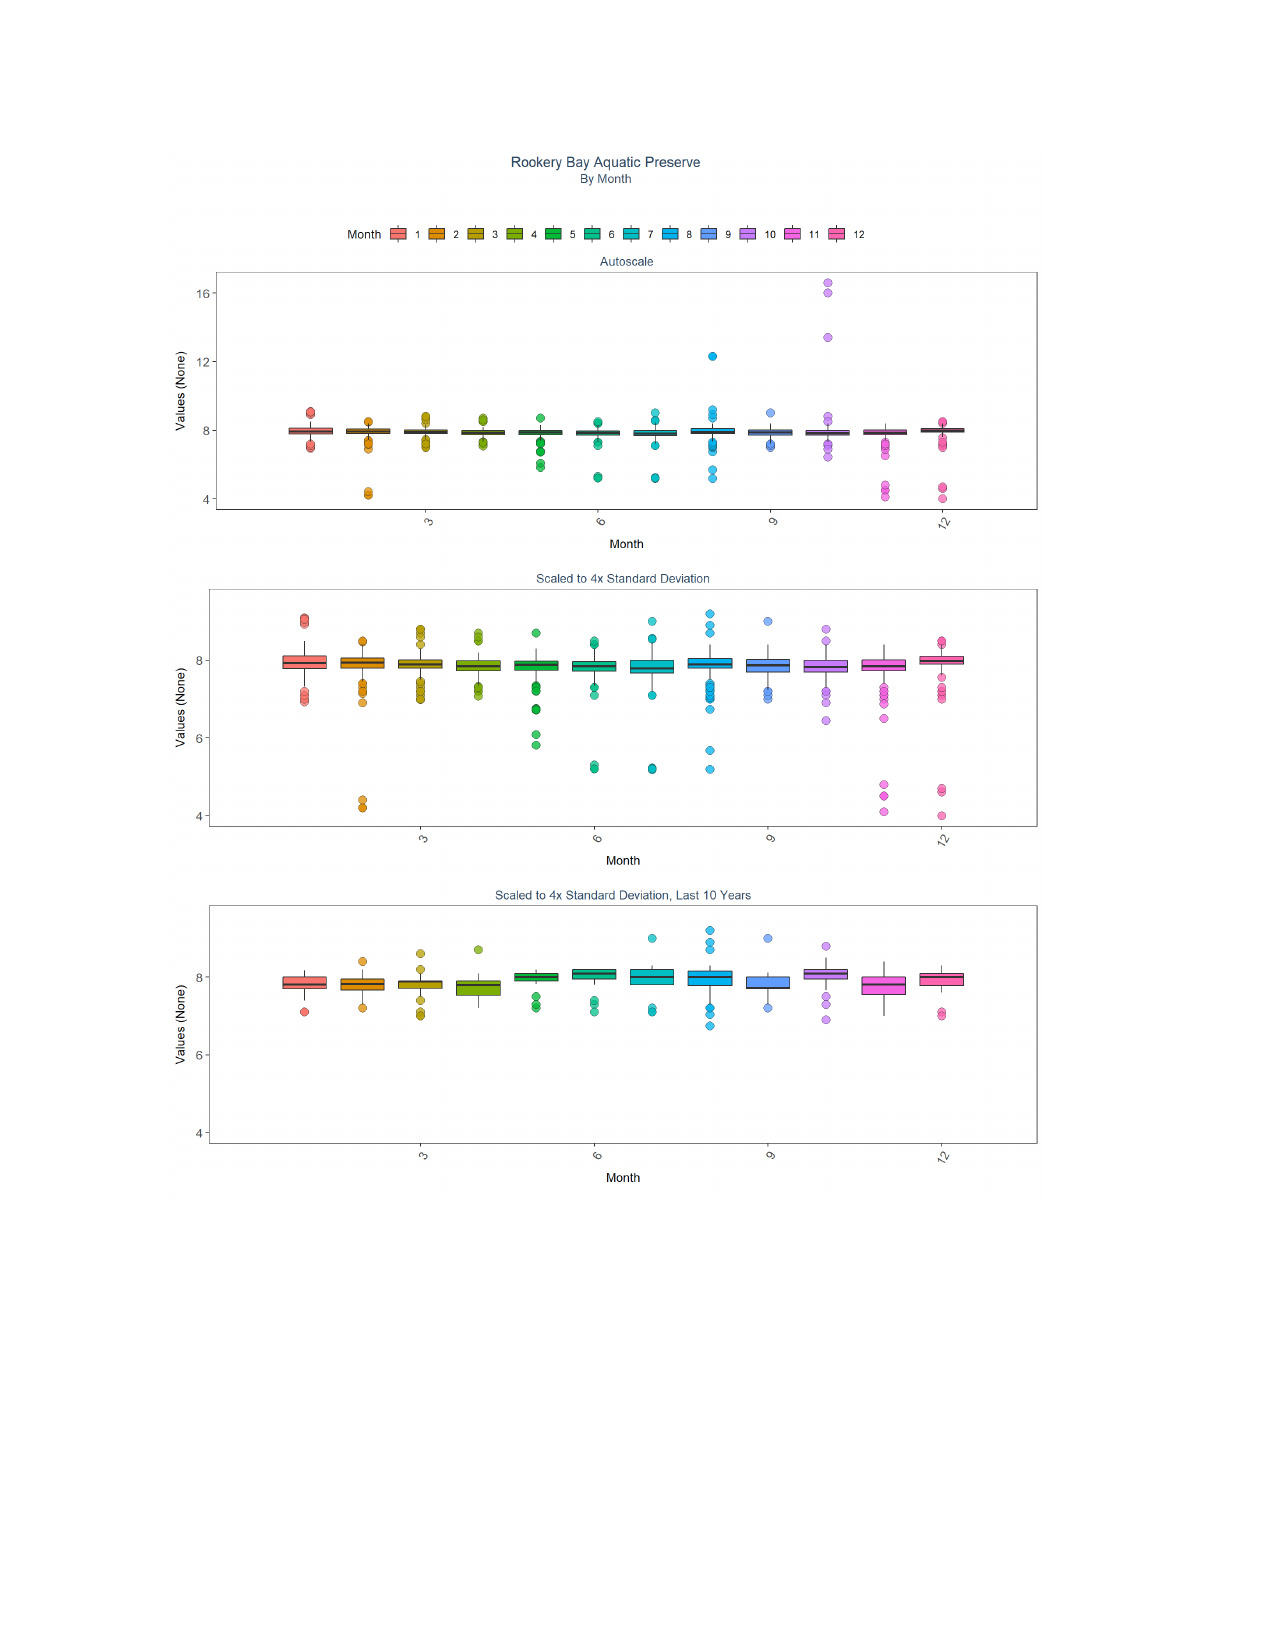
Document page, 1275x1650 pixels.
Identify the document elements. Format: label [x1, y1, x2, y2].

picture [168, 150, 1044, 1200]
